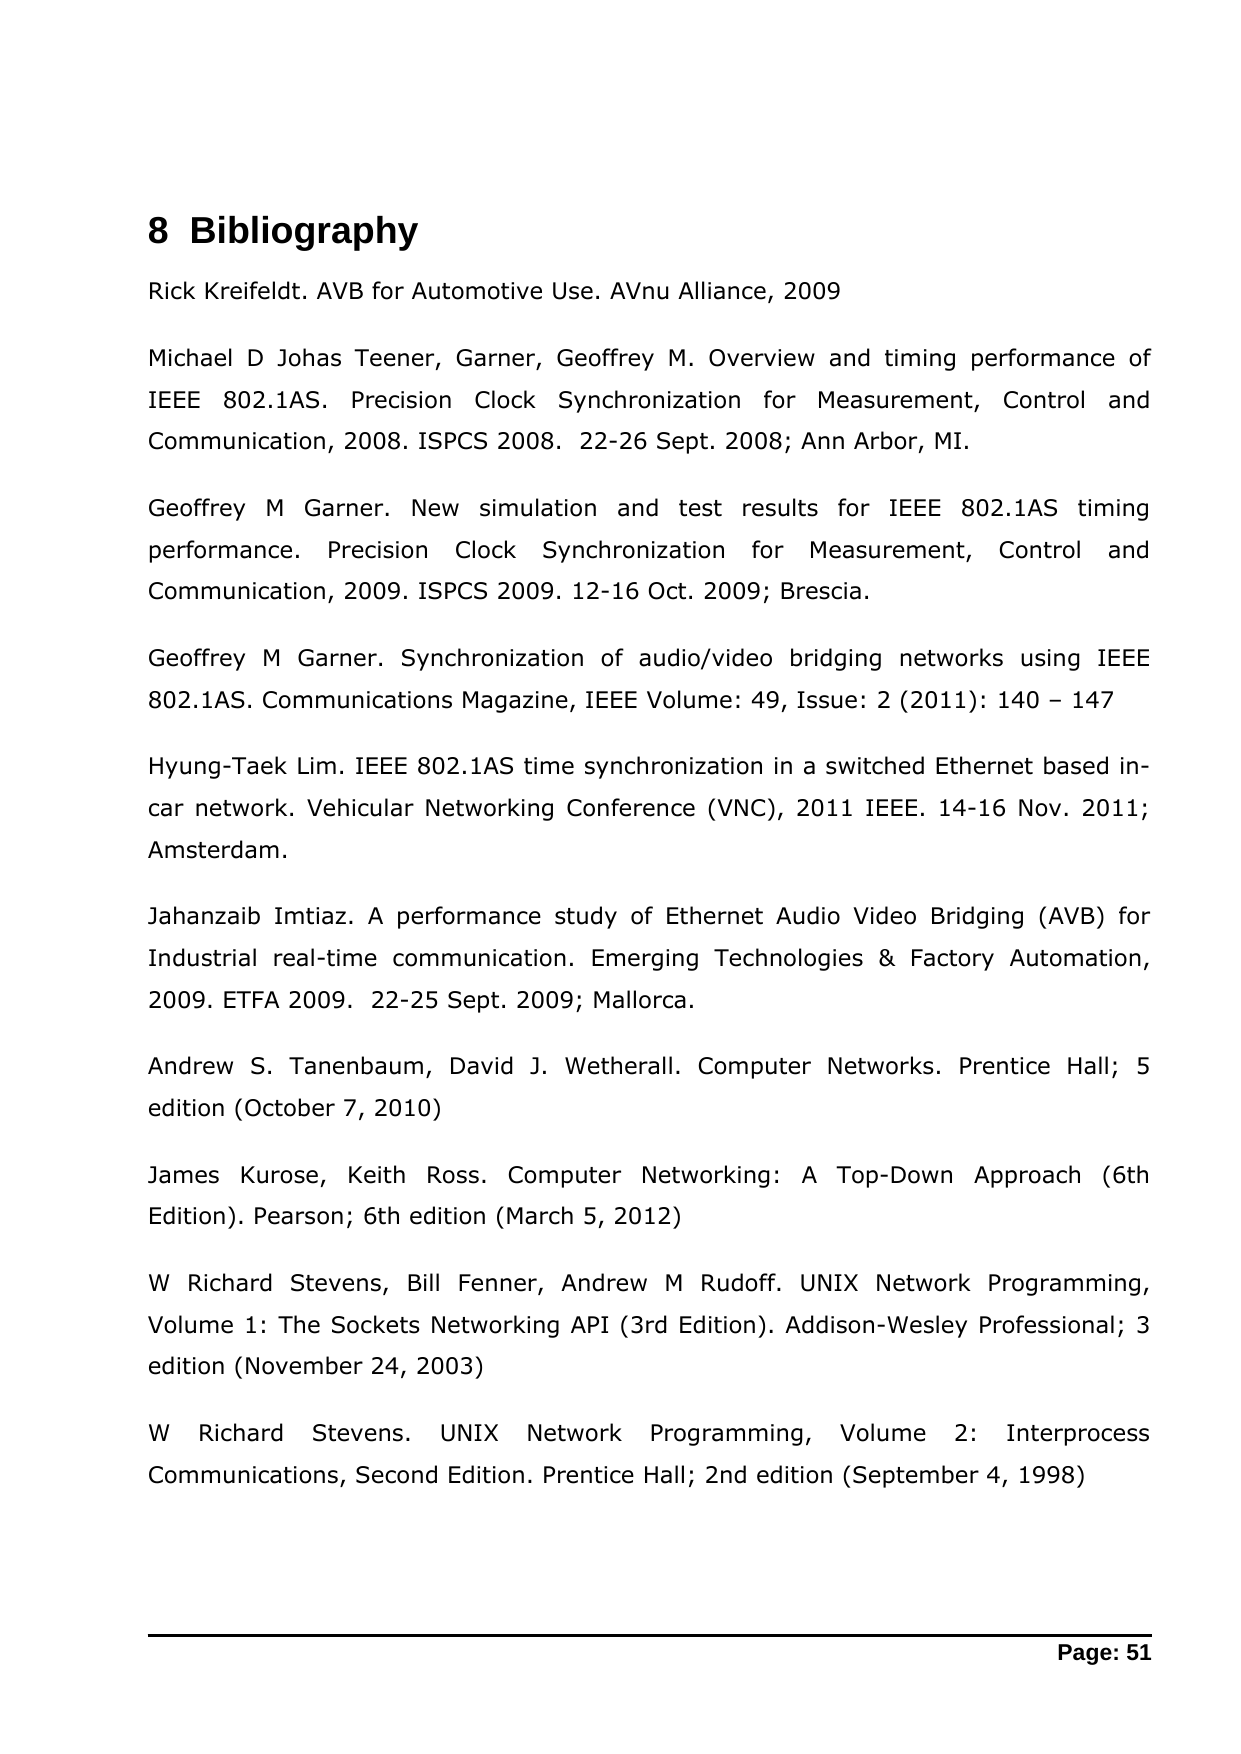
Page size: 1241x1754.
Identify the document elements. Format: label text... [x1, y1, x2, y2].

text W Richard Stevens, Bill Fenner, Andrew M Rudoff. UNIX Network Programming, Volume 1: The Sockets Networking API (3rd Edition). Addison-Wesley Professional; 3 edition (November 24, 2003) [148, 1268, 1152, 1379]
text Geoffrey M Garner. Synchronization of audio/video bridging networks using IEEE 802.1AS. Communications Magazine, IEEE Volume: 49, Issue: 2 (2011): 140 – 147 [148, 643, 1152, 713]
text Andrew S. Tanenbaum, David J. Wetherall. Computer Networks. Prentice Hall; 5 edition (October 7, 2010) [148, 1052, 1152, 1121]
text Geoffrey M Garner. New simulation and test results for IEEE 802.1AS timing performance. Precision Clock Synchronization for Measurement, Control and Communication, 2009. ISPCS 2009. 12-16 Oct. 2009; Brescia. [148, 493, 1152, 604]
text W Richard Stevens. UNIX Network Programming, Volume 2: Interprocess Communications, Second Edition. Prentice Hall; 2nd edition (September 4, 1998) [148, 1418, 1152, 1488]
text Michael D Johas Teener, Garner, Geoffrey M. Overview and timing performance of IEEE 802.1AS. Precision Clock Synchronization for Measurement, Control and Communication, 2008. ISPCS 2008. 22-26 Sept. 2008; Ann Arbor, MI. [148, 343, 1152, 454]
subtitle Bibliography [148, 208, 1152, 252]
text Hyung-Taek Lim. IEEE 802.1AS time synchronization in a switched Ethernet based in-car network. Vehicular Networking Conference (VNC), 2011 IEEE. 14-16 Nov. 2011; Amsterdam. [148, 752, 1152, 863]
text James Kurose, Keith Ross. Computer Networking: A Top-Down Approach (6th Edition). Pearson; 6th edition (March 5, 2012) [148, 1160, 1152, 1229]
text Rick Kreifeldt. AVB for Automotive Use. AVnu Alliance, 2009 [148, 277, 1152, 304]
text Jahanzaib Imtiaz. A performance study of Ethernet Audio Video Bridging (AVB) for Industrial real-time communication. Emerging Technologies & Factory Automation, 2009. ETFA 2009. 22-25 Sept. 2009; Mallorca. [148, 902, 1152, 1013]
